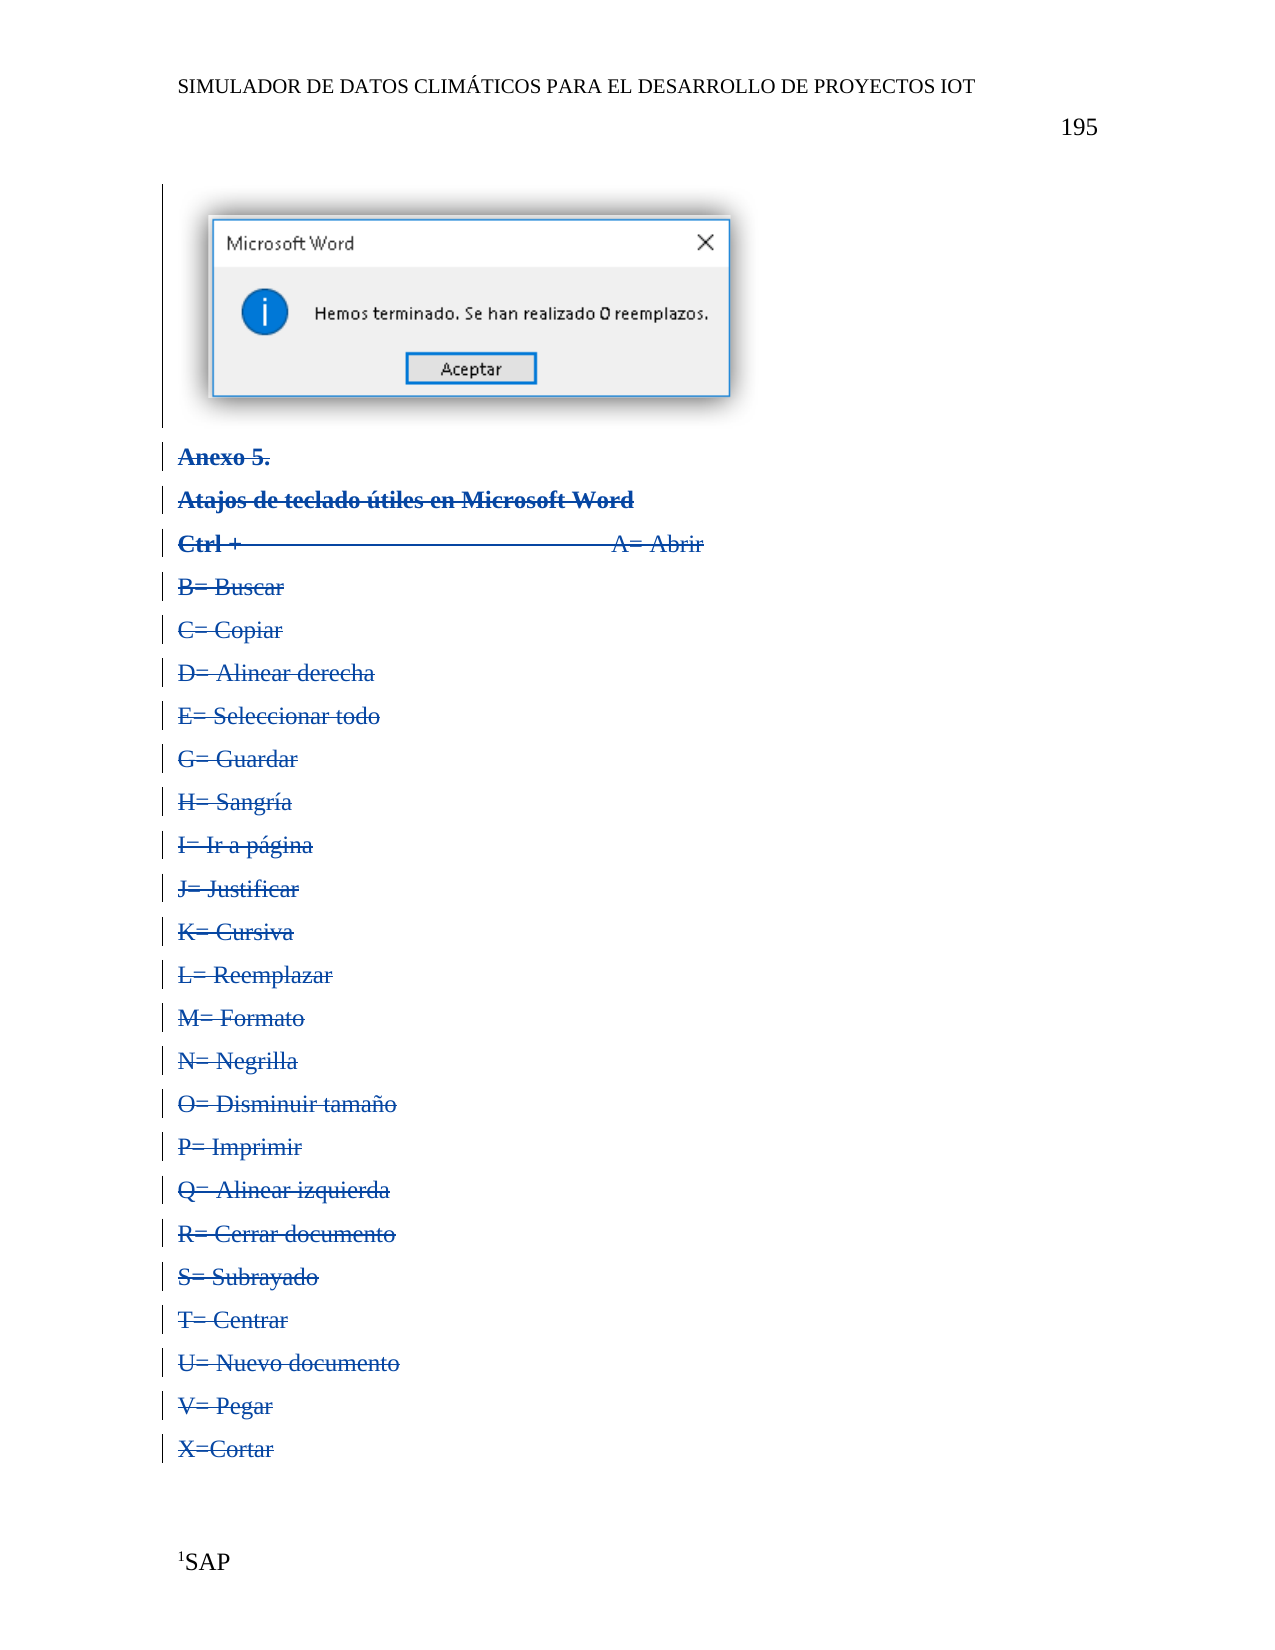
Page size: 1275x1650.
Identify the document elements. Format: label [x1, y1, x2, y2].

picture [208, 215, 731, 398]
